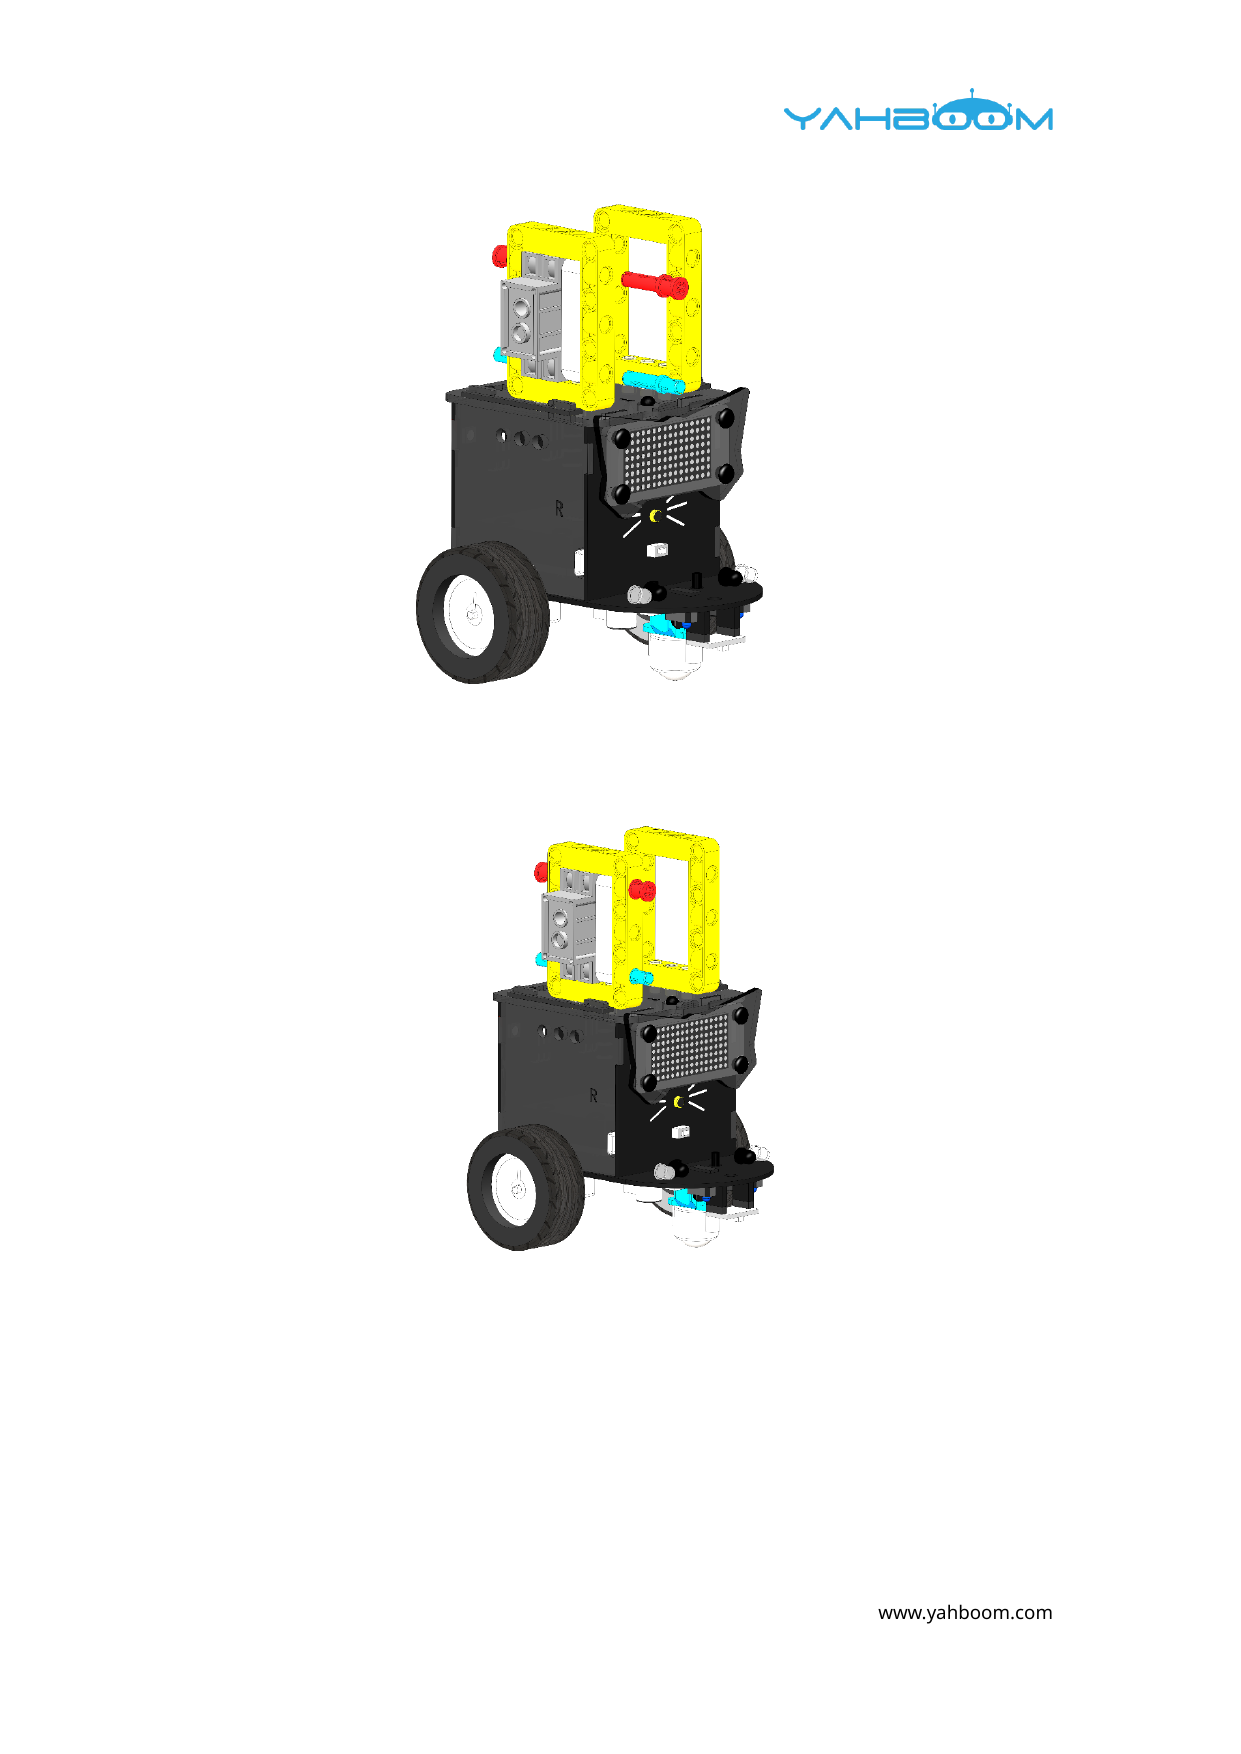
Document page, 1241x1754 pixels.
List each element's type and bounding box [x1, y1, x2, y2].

picture [187, 744, 1053, 1305]
picture [187, 159, 1053, 720]
picture [784, 88, 1053, 130]
